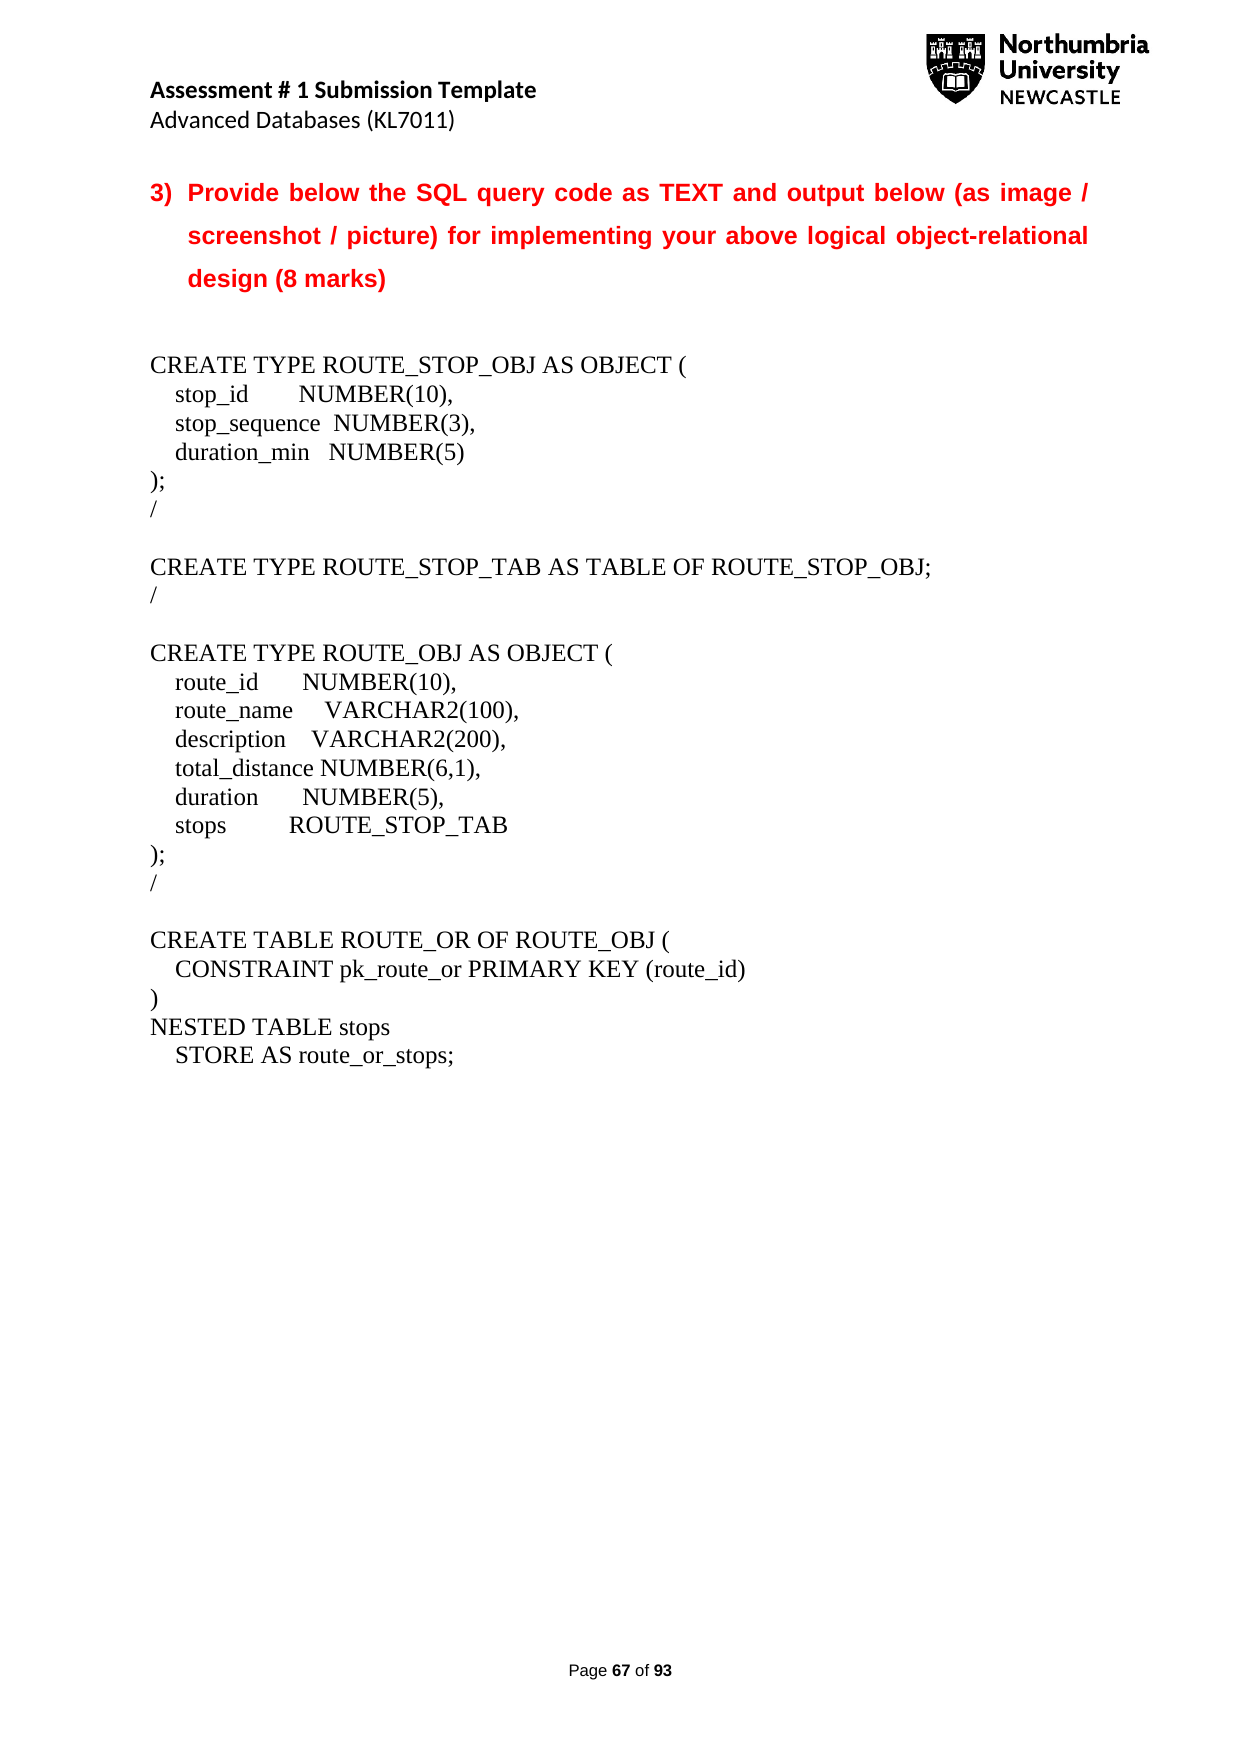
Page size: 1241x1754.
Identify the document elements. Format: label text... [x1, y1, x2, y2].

text route_name VARCHAR2(100), [150, 696, 1090, 724]
text route_id NUMBER(10), [150, 667, 1090, 696]
text duration NUMBER(5), [150, 782, 1090, 811]
text CONSTRAINT pk_route_or PRIMARY KEY (route_id) [150, 954, 1090, 983]
text / [150, 581, 1090, 609]
picture [898, 6, 1178, 133]
text ); [150, 839, 1090, 868]
text CREATE TYPE ROUTE_STOP_OBJ AS OBJECT ( [150, 351, 1090, 379]
text / [150, 494, 1090, 523]
text CREATE TABLE ROUTE_OR OF ROUTE_OBJ ( [150, 926, 1090, 954]
text ); [150, 466, 1090, 494]
text stop_id NUMBER(10), [150, 379, 1090, 408]
text stops ROUTE_STOP_TAB [150, 811, 1090, 839]
list Provide below the SQL query code as TEXT and output below (as image / screenshot / picture) for implementing your above logical object-relational design (8 marks) [150, 178, 1090, 293]
text STORE AS route_or_stops; [150, 1041, 1090, 1069]
text description VARCHAR2(200), [150, 724, 1090, 753]
text CREATE TYPE ROUTE_OBJ AS OBJECT ( [150, 638, 1090, 667]
text ) [150, 983, 1090, 1012]
text stop_sequence NUMBER(3), [150, 408, 1090, 437]
text CREATE TYPE ROUTE_STOP_TAB AS TABLE OF ROUTE_STOP_OBJ; [150, 552, 1090, 581]
text duration_min NUMBER(5) [150, 437, 1090, 466]
text / [150, 868, 1090, 897]
text NESTED TABLE stops [150, 1012, 1090, 1041]
text total_distance NUMBER(6,1), [150, 753, 1090, 782]
